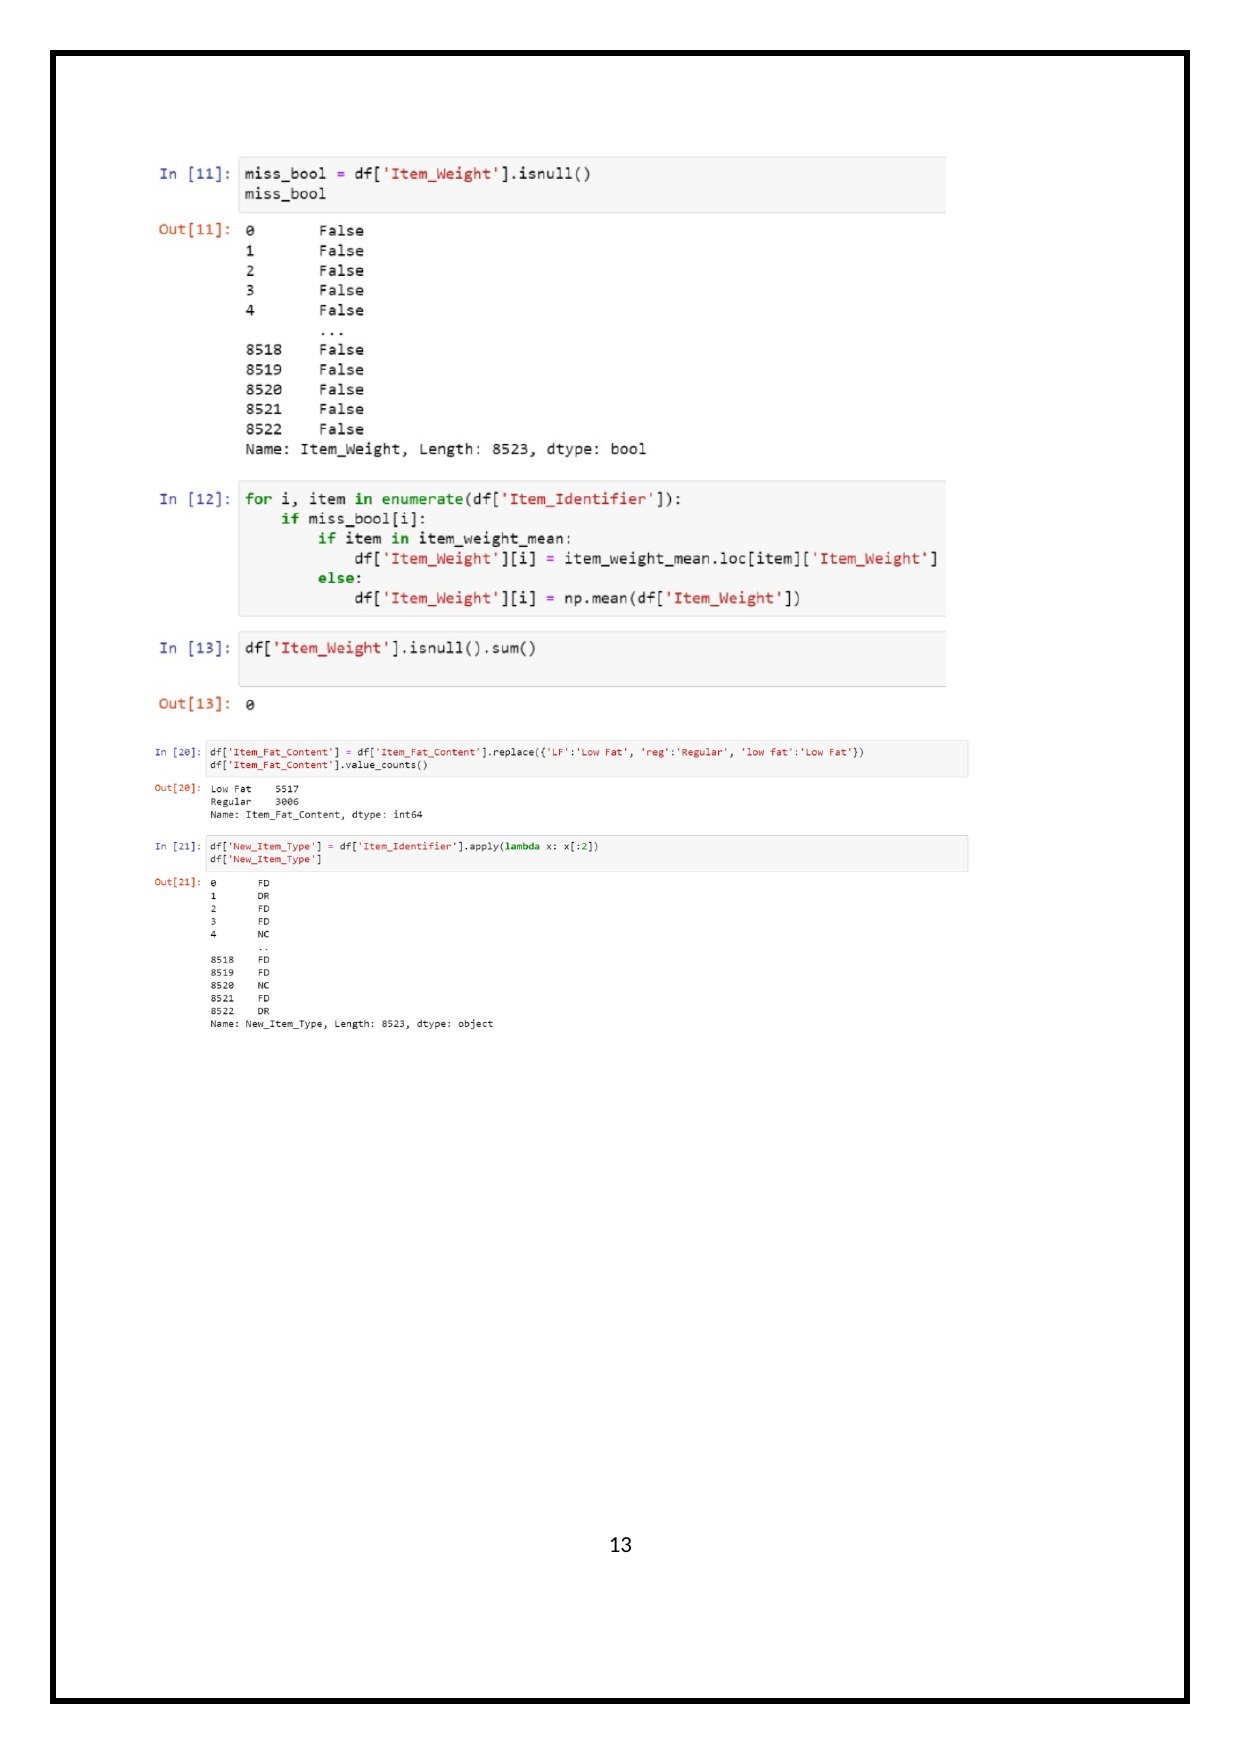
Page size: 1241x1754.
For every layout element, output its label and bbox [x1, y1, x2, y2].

picture [150, 150, 946, 717]
picture [150, 730, 975, 1039]
